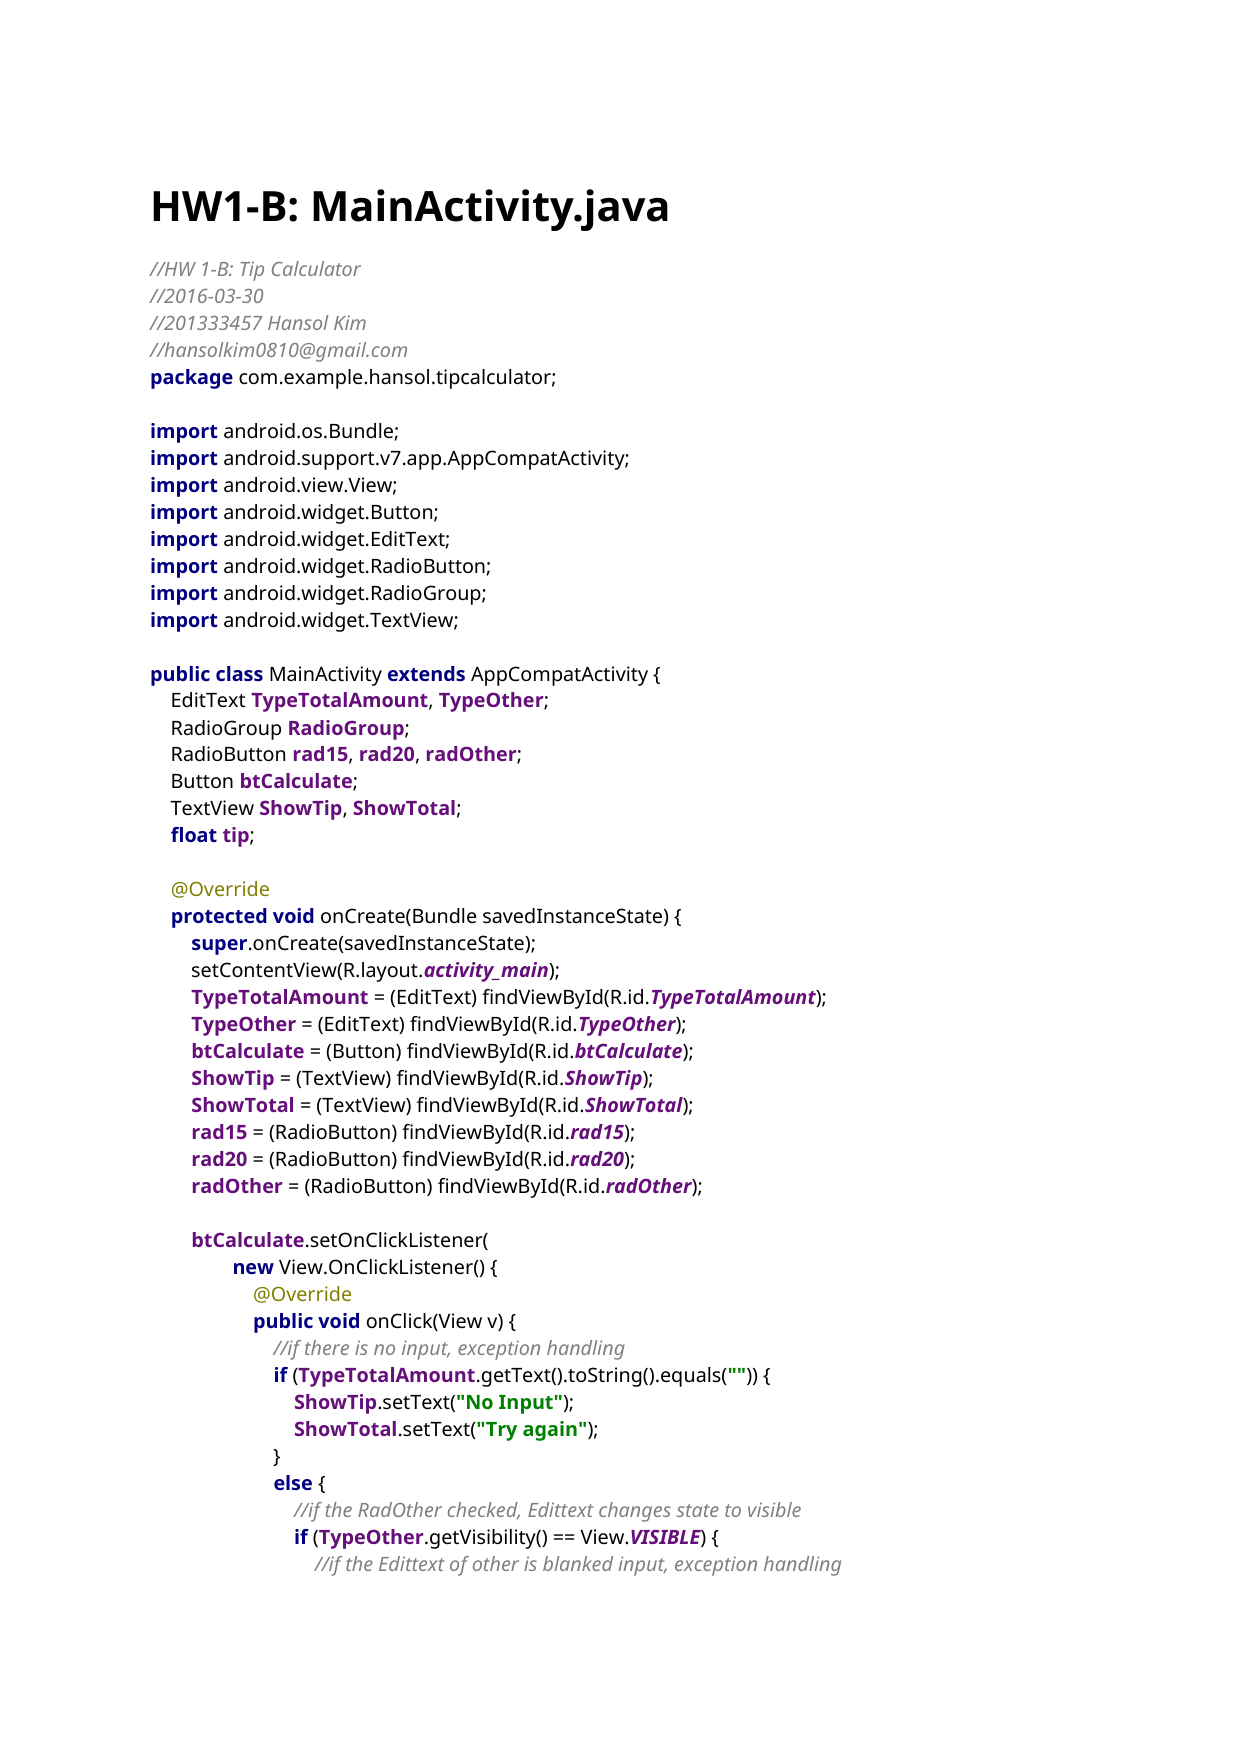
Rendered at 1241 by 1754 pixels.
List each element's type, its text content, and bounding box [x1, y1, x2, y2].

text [150, 255, 1090, 1577]
text HW1-B: MainActivity.java [150, 177, 1090, 234]
